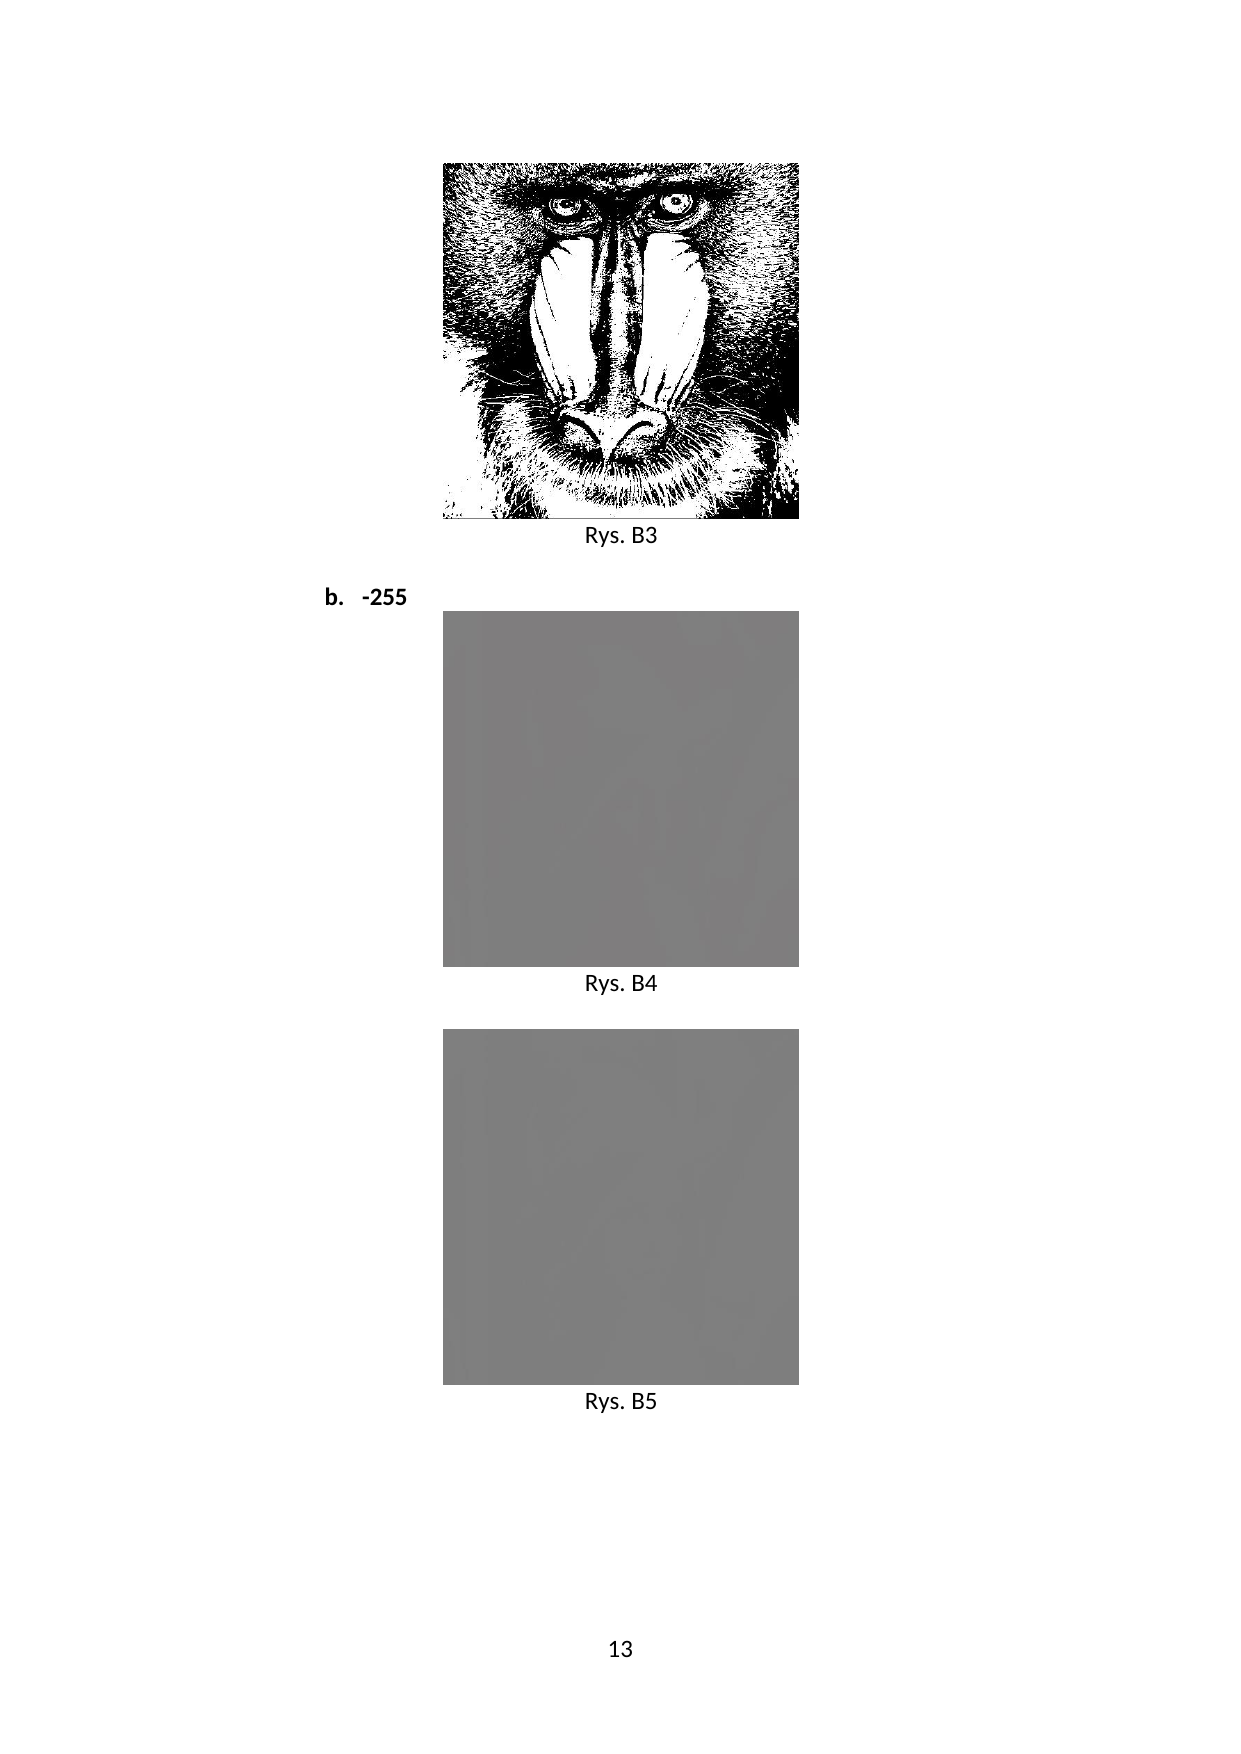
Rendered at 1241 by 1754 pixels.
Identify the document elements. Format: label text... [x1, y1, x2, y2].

list Rys. B5 [215, 1385, 1026, 1416]
list Rys. B4 [215, 967, 1026, 998]
list -255 [324, 581, 1026, 612]
picture [443, 611, 799, 967]
picture [443, 163, 799, 519]
picture [443, 1029, 799, 1385]
list Rys. B3 [215, 519, 1026, 549]
